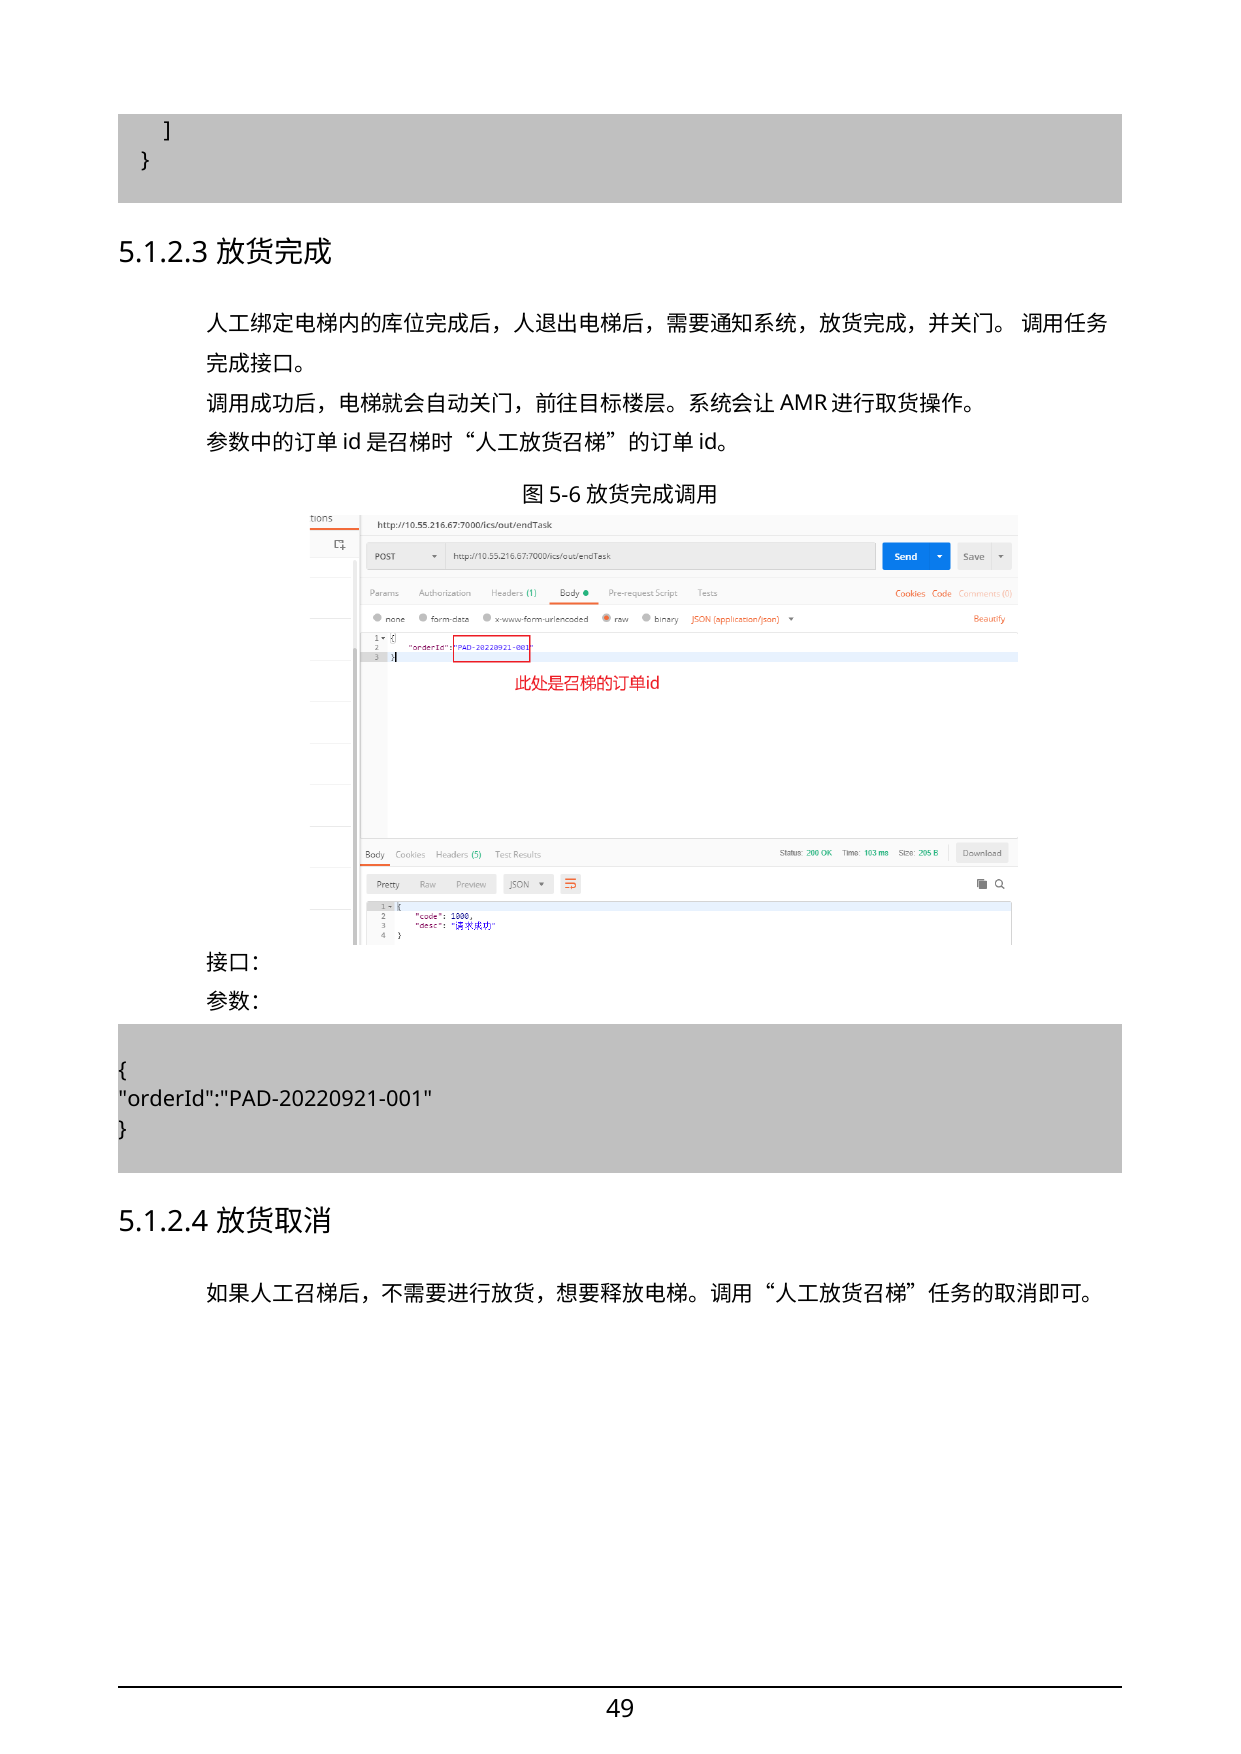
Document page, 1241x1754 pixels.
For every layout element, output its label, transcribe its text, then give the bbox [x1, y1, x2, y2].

picture [309, 515, 1018, 945]
text "orderId":"PAD-20220921-001" [118, 1083, 1122, 1113]
text 接口： [207, 944, 1122, 976]
text 参数中的订单id是召梯时“人工放货召梯”的订单id。 [207, 425, 1122, 457]
subtitle 5.1.2.3 放货完成 [118, 228, 1122, 271]
text { [118, 1053, 1122, 1083]
text ] [118, 114, 1122, 144]
text 如果人工召梯后，不需要进行放货，想要释放电梯。调用“人工放货召梯”任务的取消即可。 [207, 1276, 1122, 1307]
text } [118, 144, 1122, 174]
text } [118, 1113, 1122, 1143]
text 调用成功后，电梯就会自动关门，前往目标楼层。系统会让AMR进行取货操作。 [207, 386, 1122, 417]
text 人工绑定电梯内的库位完成后，人退出电梯后，需要通知系统，放货完成，并关门。 调用任务完成接口。 [207, 306, 1122, 378]
text 图5-6 放货完成调用 [118, 477, 1122, 509]
subtitle 5.1.2.4 放货取消 [118, 1198, 1122, 1240]
text 参数： [207, 984, 1122, 1016]
